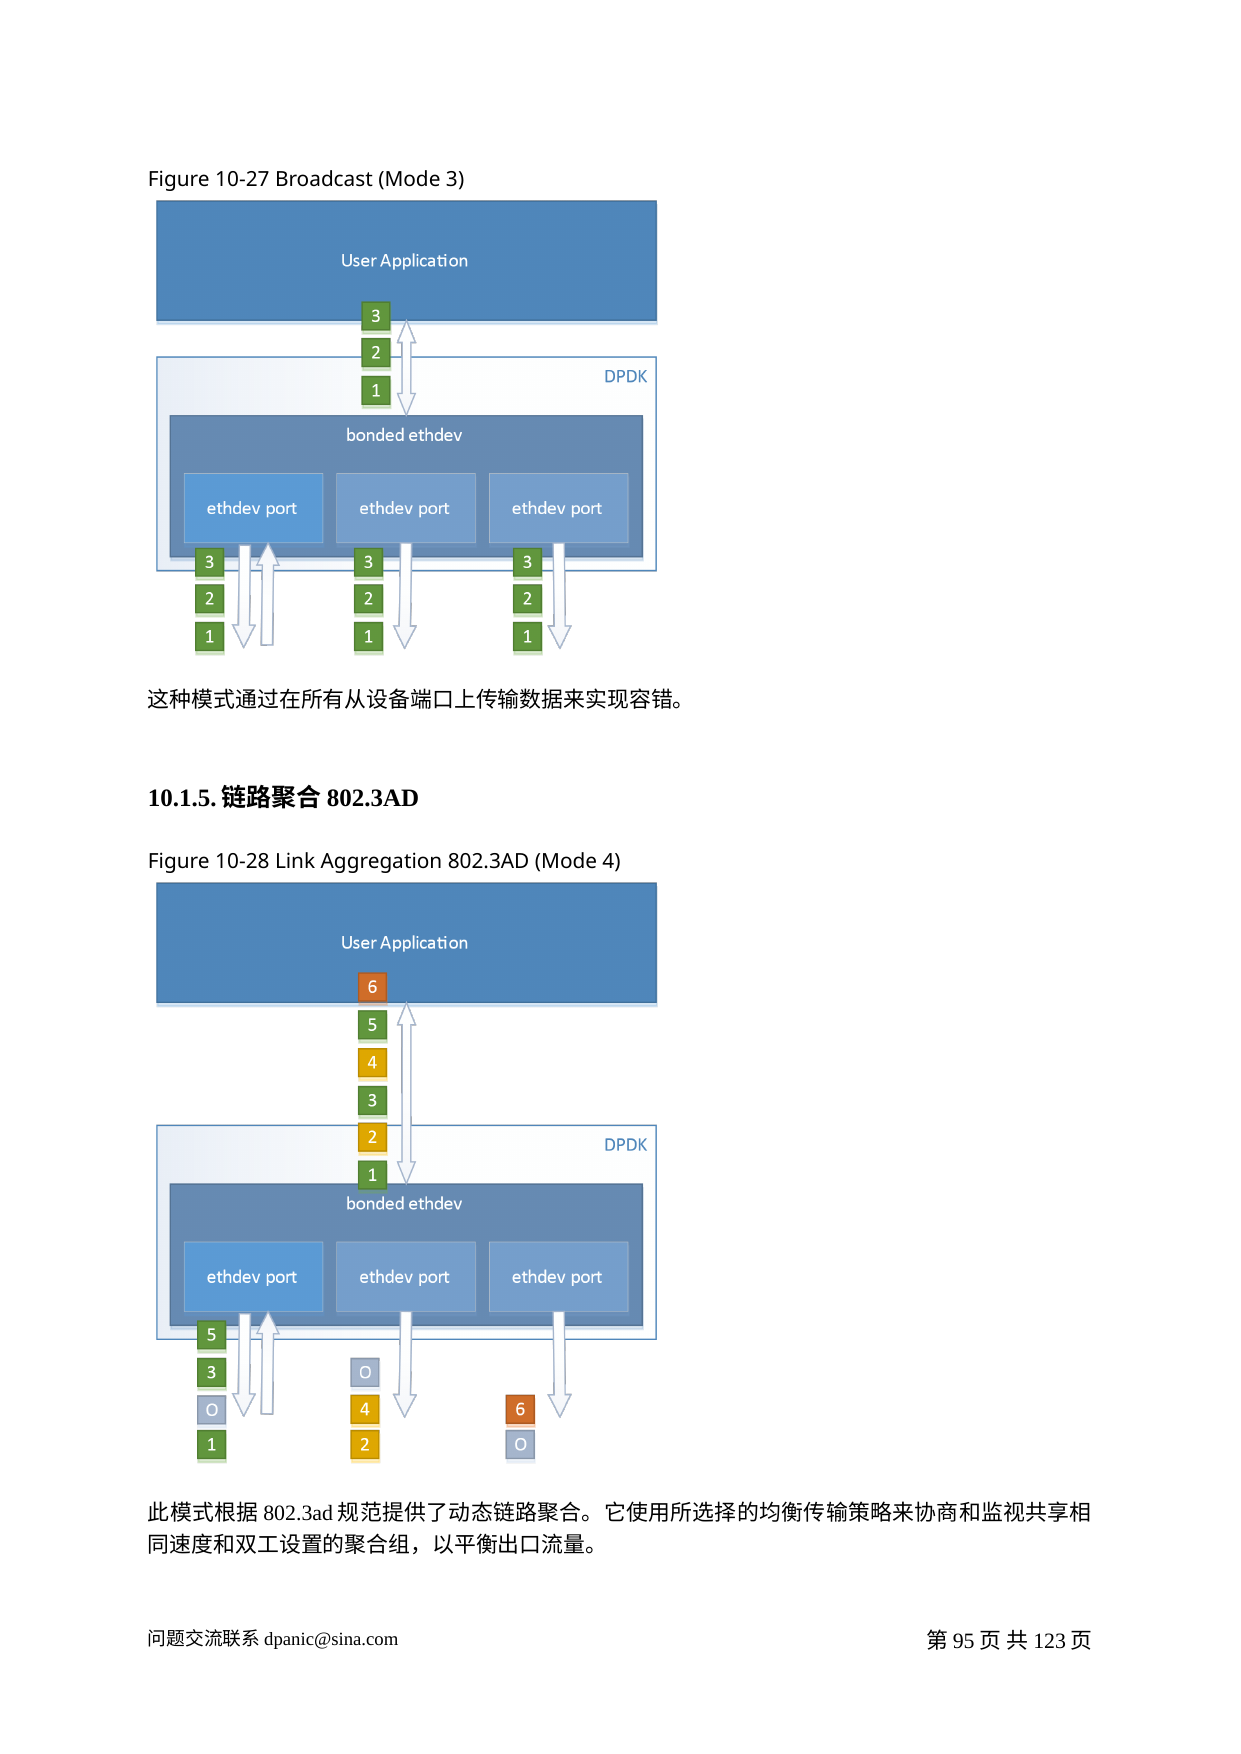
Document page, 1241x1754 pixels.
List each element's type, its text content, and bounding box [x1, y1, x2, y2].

picture [147, 194, 667, 665]
subtitle 链路聚合802.3AD [148, 763, 1092, 828]
picture [147, 877, 667, 1473]
text 这种模式通过在所有从设备端口上传输数据来实现容错。 [148, 682, 1092, 714]
text 此模式根据802.3ad规范提供了动态链路聚合。它使用所选择的均衡传输策略来协商和监视共享相同速度和双工设置的聚合组，以平衡出口流量。 [148, 1494, 1092, 1559]
